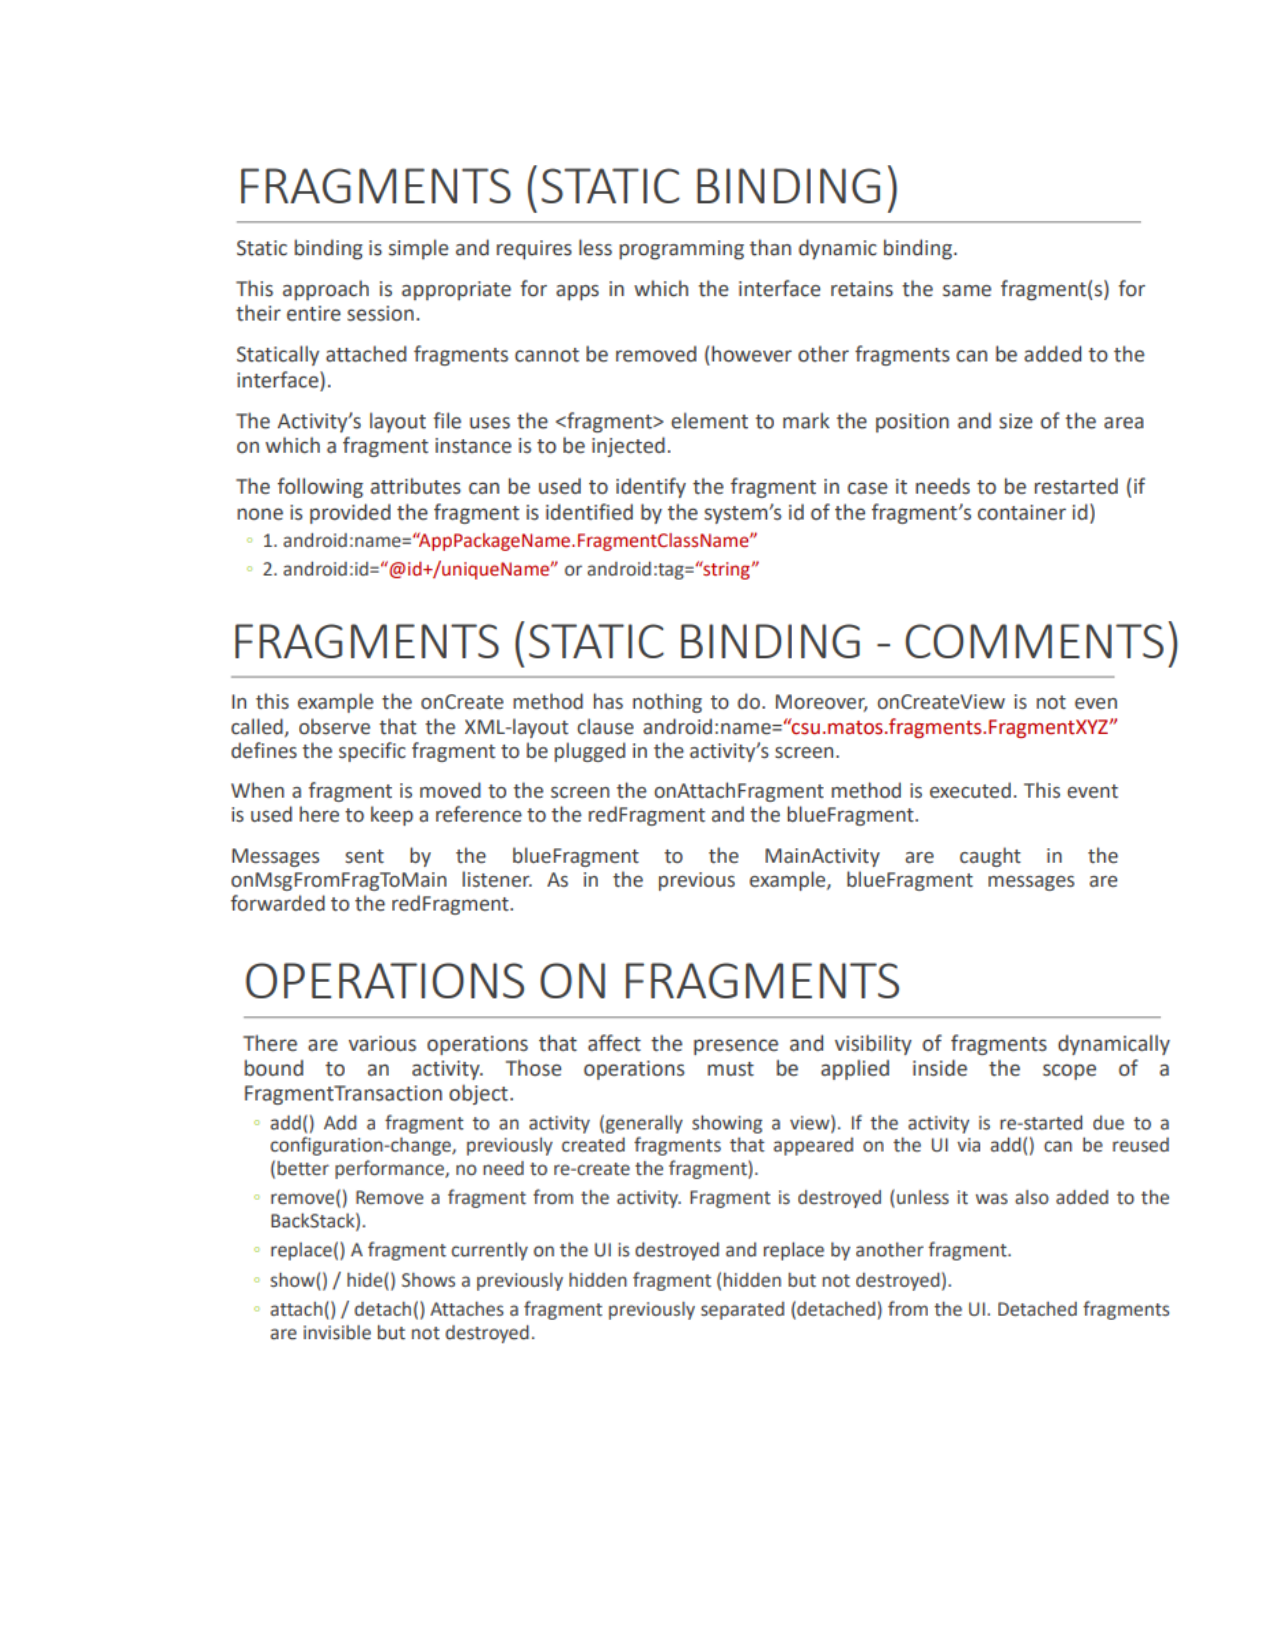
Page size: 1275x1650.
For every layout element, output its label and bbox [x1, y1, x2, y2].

picture [225, 604, 1200, 940]
picture [225, 942, 1200, 1378]
picture [225, 150, 1200, 603]
